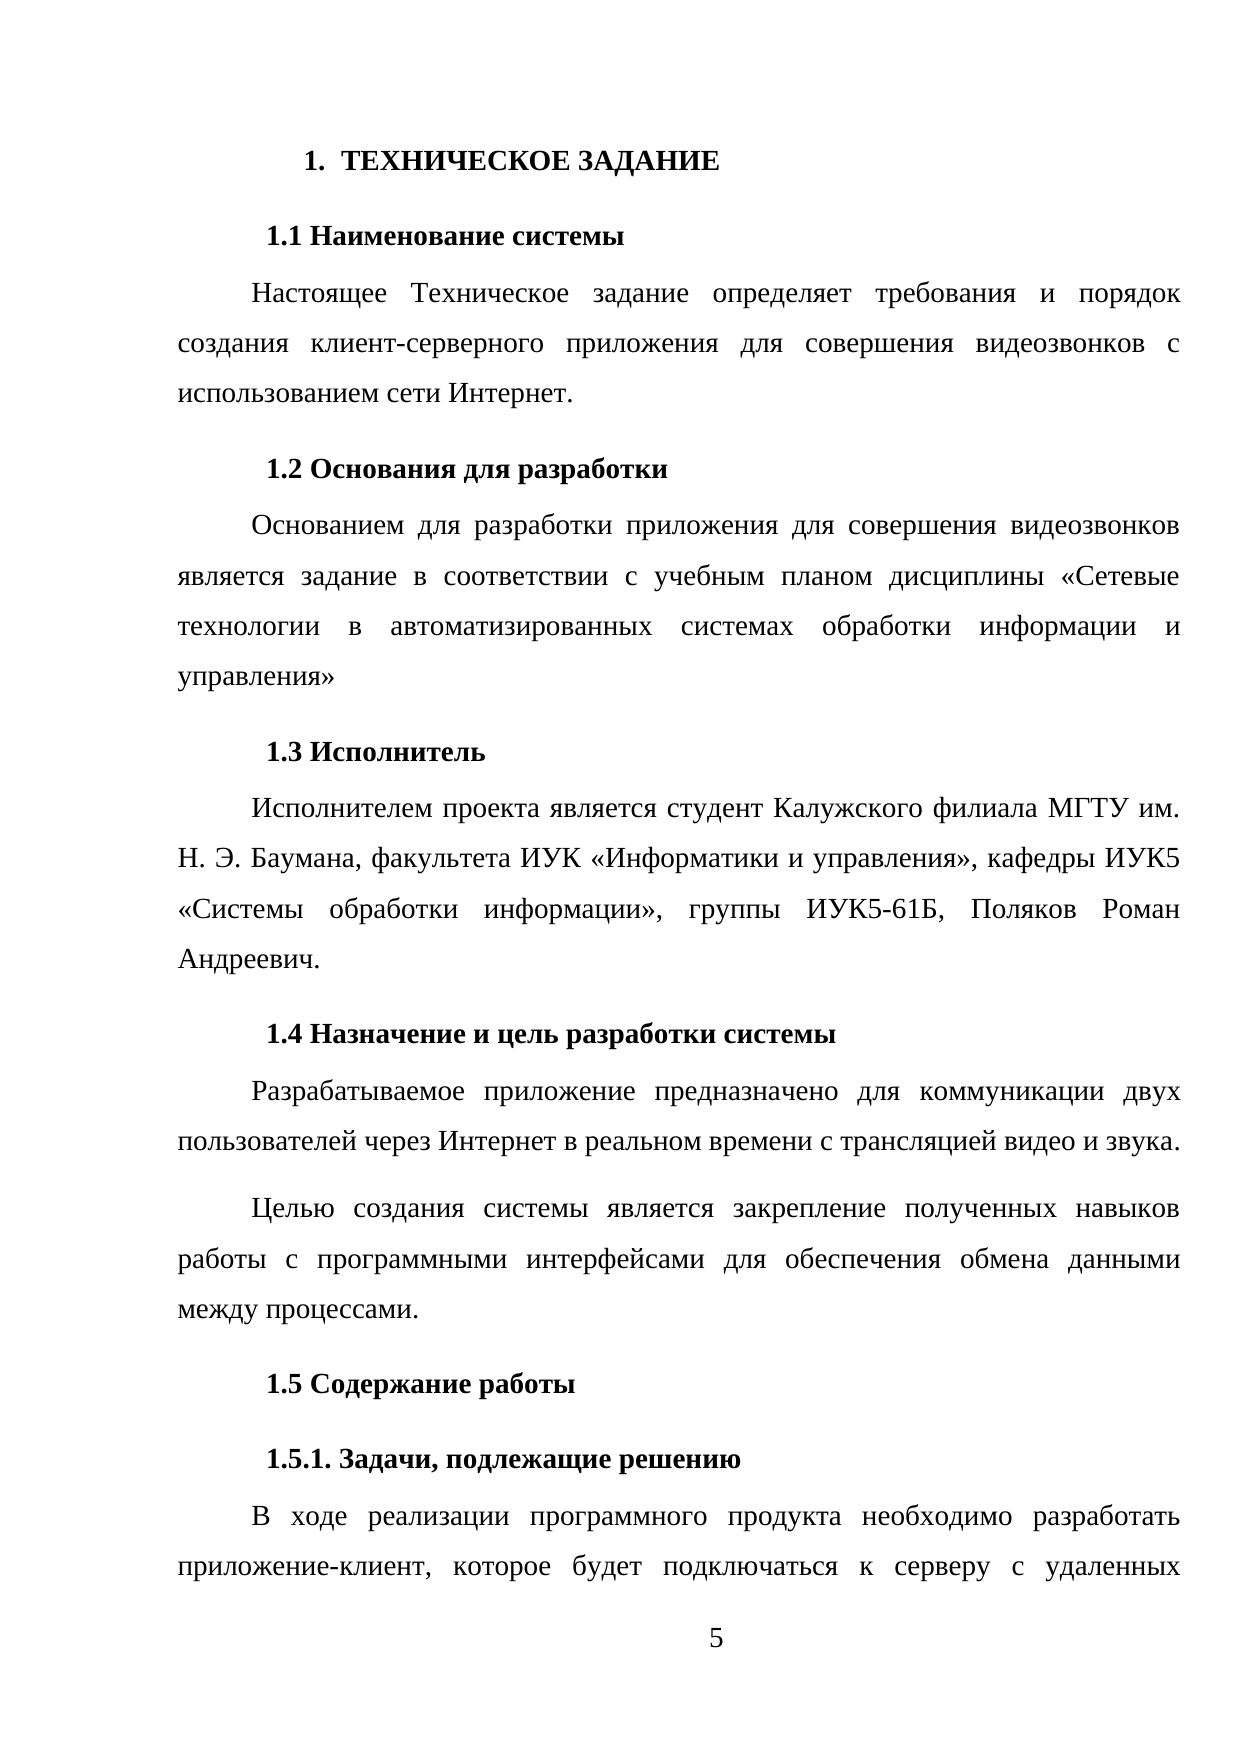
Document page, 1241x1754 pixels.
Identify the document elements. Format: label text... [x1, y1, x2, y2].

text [177, 1498, 1181, 1582]
text Основанием для разработки приложения для совершения видеозвонков является задание в соответствии с учебным планом дисциплины «Сетевые технологии в автоматизированных системах обработки информации и управления» [177, 507, 1181, 692]
text Исполнителем проекта является студент Калужского филиала МГТУ им. Н. Э. Баумана, факультета ИУК «Информатики и управления», кафедры ИУК5 «Системы обработки информации», группы ИУК5-61Б, Поляков Роман Андреевич. [177, 790, 1181, 975]
text Разрабатываемое приложение предназначено для коммуникации двух пользователей через Интернет в реальном времени с трансляцией видео и звука. [177, 1073, 1181, 1157]
subtitle Техническое задание [303, 143, 1181, 177]
subtitle Назначение и цель разработки системы [266, 1017, 1181, 1050]
subtitle Задачи, подлежащие решению [266, 1442, 1181, 1475]
subtitle Наименование системы [266, 218, 1181, 252]
text Настоящее Техническое задание определяет требования и порядок создания клиент-серверного приложения для совершения видеозвонков с использованием сети Интернет. [177, 275, 1181, 409]
subtitle Основания для разработки [266, 451, 1181, 484]
subtitle Исполнитель [266, 734, 1181, 767]
text Целью создания системы является закрепление полученных навыков работы с программными интерфейсами для обеспечения обмена данными между процессами. [177, 1190, 1181, 1324]
subtitle Содержание работы [266, 1366, 1181, 1400]
